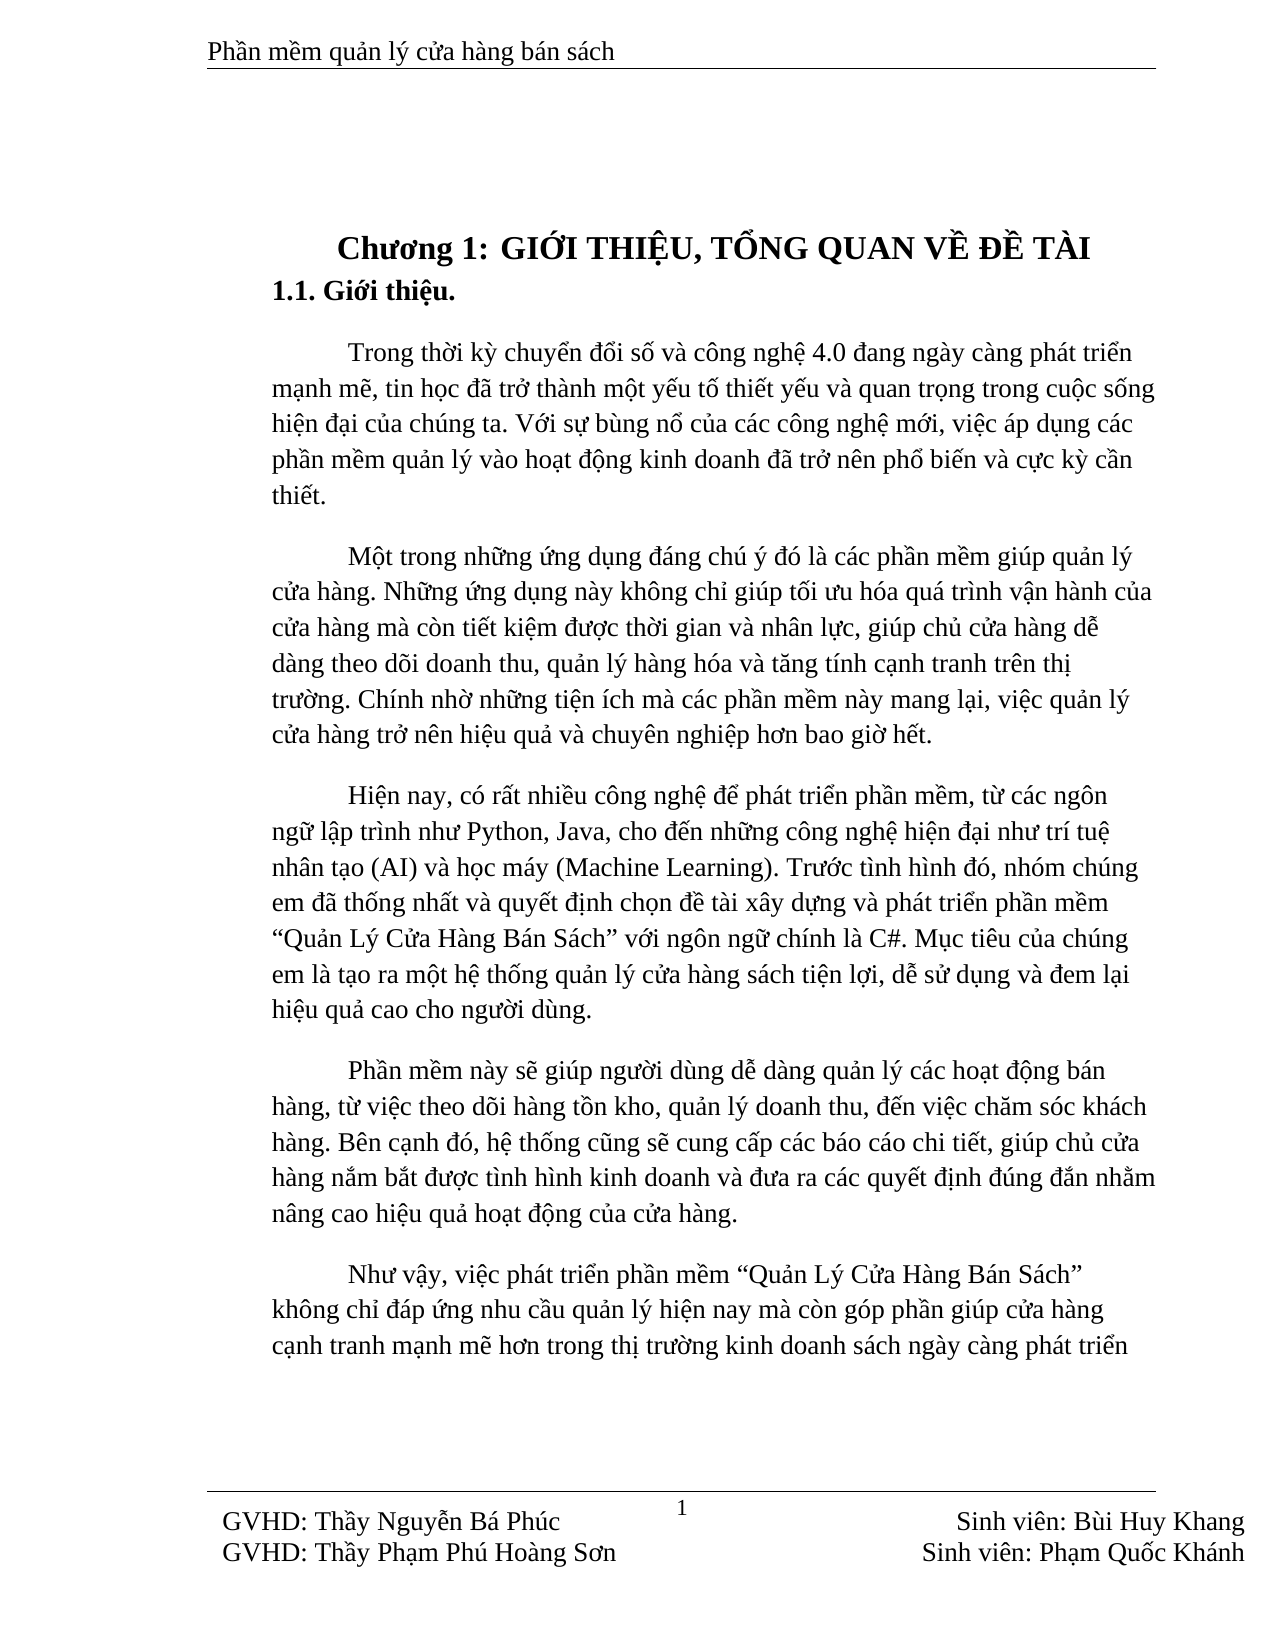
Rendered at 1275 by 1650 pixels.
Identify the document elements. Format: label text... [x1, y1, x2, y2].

text Hiện nay, có rất nhiều công nghệ để phát triển phần mềm, từ các ngôn ngữ lập trình như Python, Java, cho đến những công nghệ hiện đại như trí tuệ nhân tạo (AI) và học máy (Machine Learning). Trước tình hình đó, nhóm chúng em đã thống nhất và quyết định chọn đề tài xây dựng và phát triển phần mềm “Quản Lý Cửa Hàng Bán Sách” với ngôn ngữ chính là C#. Mục tiêu của chúng em là tạo ra một hệ thống quản lý cửa hàng sách tiện lợi, dễ sử dụng và đem lại hiệu quả cao cho người dùng. [272, 779, 1156, 1025]
subtitle Giới thiệu. [272, 273, 1156, 306]
text Như vậy, việc phát triển phần mềm “Quản Lý Cửa Hàng Bán Sách” không chỉ đáp ứng nhu cầu quản lý hiện nay mà còn góp phần giúp cửa hàng cạnh tranh mạnh mẽ hơn trong thị trường kinh doanh sách ngày càng phát triển [272, 1258, 1156, 1361]
subtitle GIỚI THIỆU, TỔNG QUAN VỀ ĐỀ TÀI [272, 228, 1156, 267]
text Trong thời kỳ chuyển đổi số và công nghệ 4.0 đang ngày càng phát triển mạnh mẽ, tin học đã trở thành một yếu tố thiết yếu và quan trọng trong cuộc sống hiện đại của chúng ta. Với sự bùng nổ của các công nghệ mới, việc áp dụng các phần mềm quản lý vào hoạt động kinh doanh đã trở nên phổ biến và cực kỳ cần thiết. [272, 336, 1156, 510]
text Một trong những ứng dụng đáng chú ý đó là các phần mềm giúp quản lý cửa hàng. Những ứng dụng này không chỉ giúp tối ưu hóa quá trình vận hành của cửa hàng mà còn tiết kiệm được thời gian và nhân lực, giúp chủ cửa hàng dễ dàng theo dõi doanh thu, quản lý hàng hóa và tăng tính cạnh tranh trên thị trường. Chính nhờ những tiện ích mà các phần mềm này mang lại, việc quản lý cửa hàng trở nên hiệu quả và chuyên nghiệp hơn bao giờ hết. [272, 540, 1156, 749]
text Phần mềm này sẽ giúp người dùng dễ dàng quản lý các hoạt động bán hàng, từ việc theo dõi hàng tồn kho, quản lý doanh thu, đến việc chăm sóc khách hàng. Bên cạnh đó, hệ thống cũng sẽ cung cấp các báo cáo chi tiết, giúp chủ cửa hàng nắm bắt được tình hình kinh doanh và đưa ra các quyết định đúng đắn nhằm nâng cao hiệu quả hoạt động của cửa hàng. [272, 1054, 1156, 1228]
